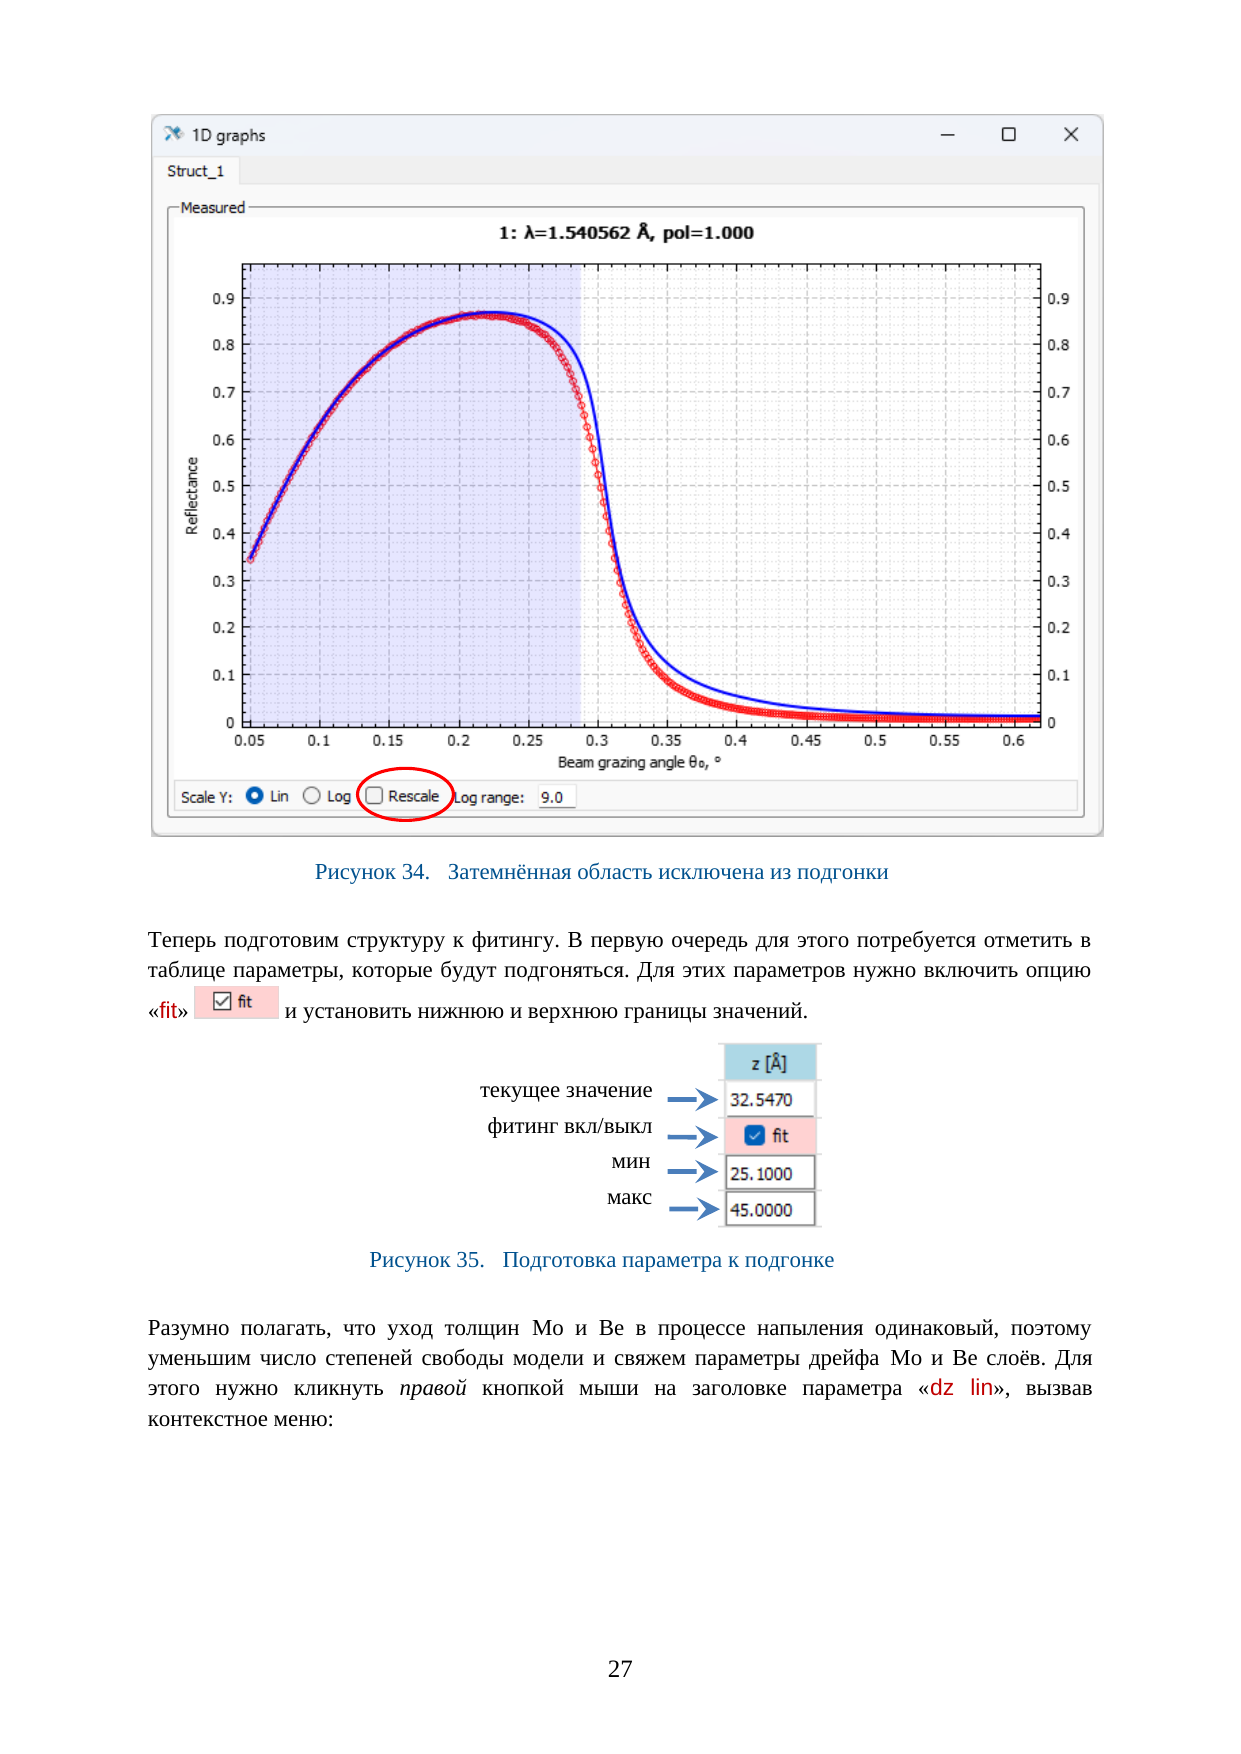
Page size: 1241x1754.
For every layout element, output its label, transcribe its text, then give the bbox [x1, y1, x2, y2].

text Теперь подготовим структуру к фитингу. В первую очередь для этого потребуется отметить в таблице параметры, которые будут подгоняться. Для этих параметров нужно включить опцию «fit» и установить нижнюю и верхнюю границы значений. [148, 926, 1093, 1023]
list Подготовка параметра к подгонке [178, 1065, 1093, 1272]
list Затемнённая область исключена из подгонки [178, 837, 1093, 884]
picture [718, 1037, 822, 1234]
picture [194, 986, 279, 1019]
text Разумно полагать, что уход толщин Mo и Be в процессе напыления одинаковый, поэтому уменьшим число степеней свободы модели и свяжем параметры дрейфа Mo и Be слоёв. Для этого нужно кликнуть правой кнопкой мыши на заголовке параметра «dz lin», вызвав контекстное меню: [148, 1314, 1093, 1431]
picture [151, 114, 1104, 837]
